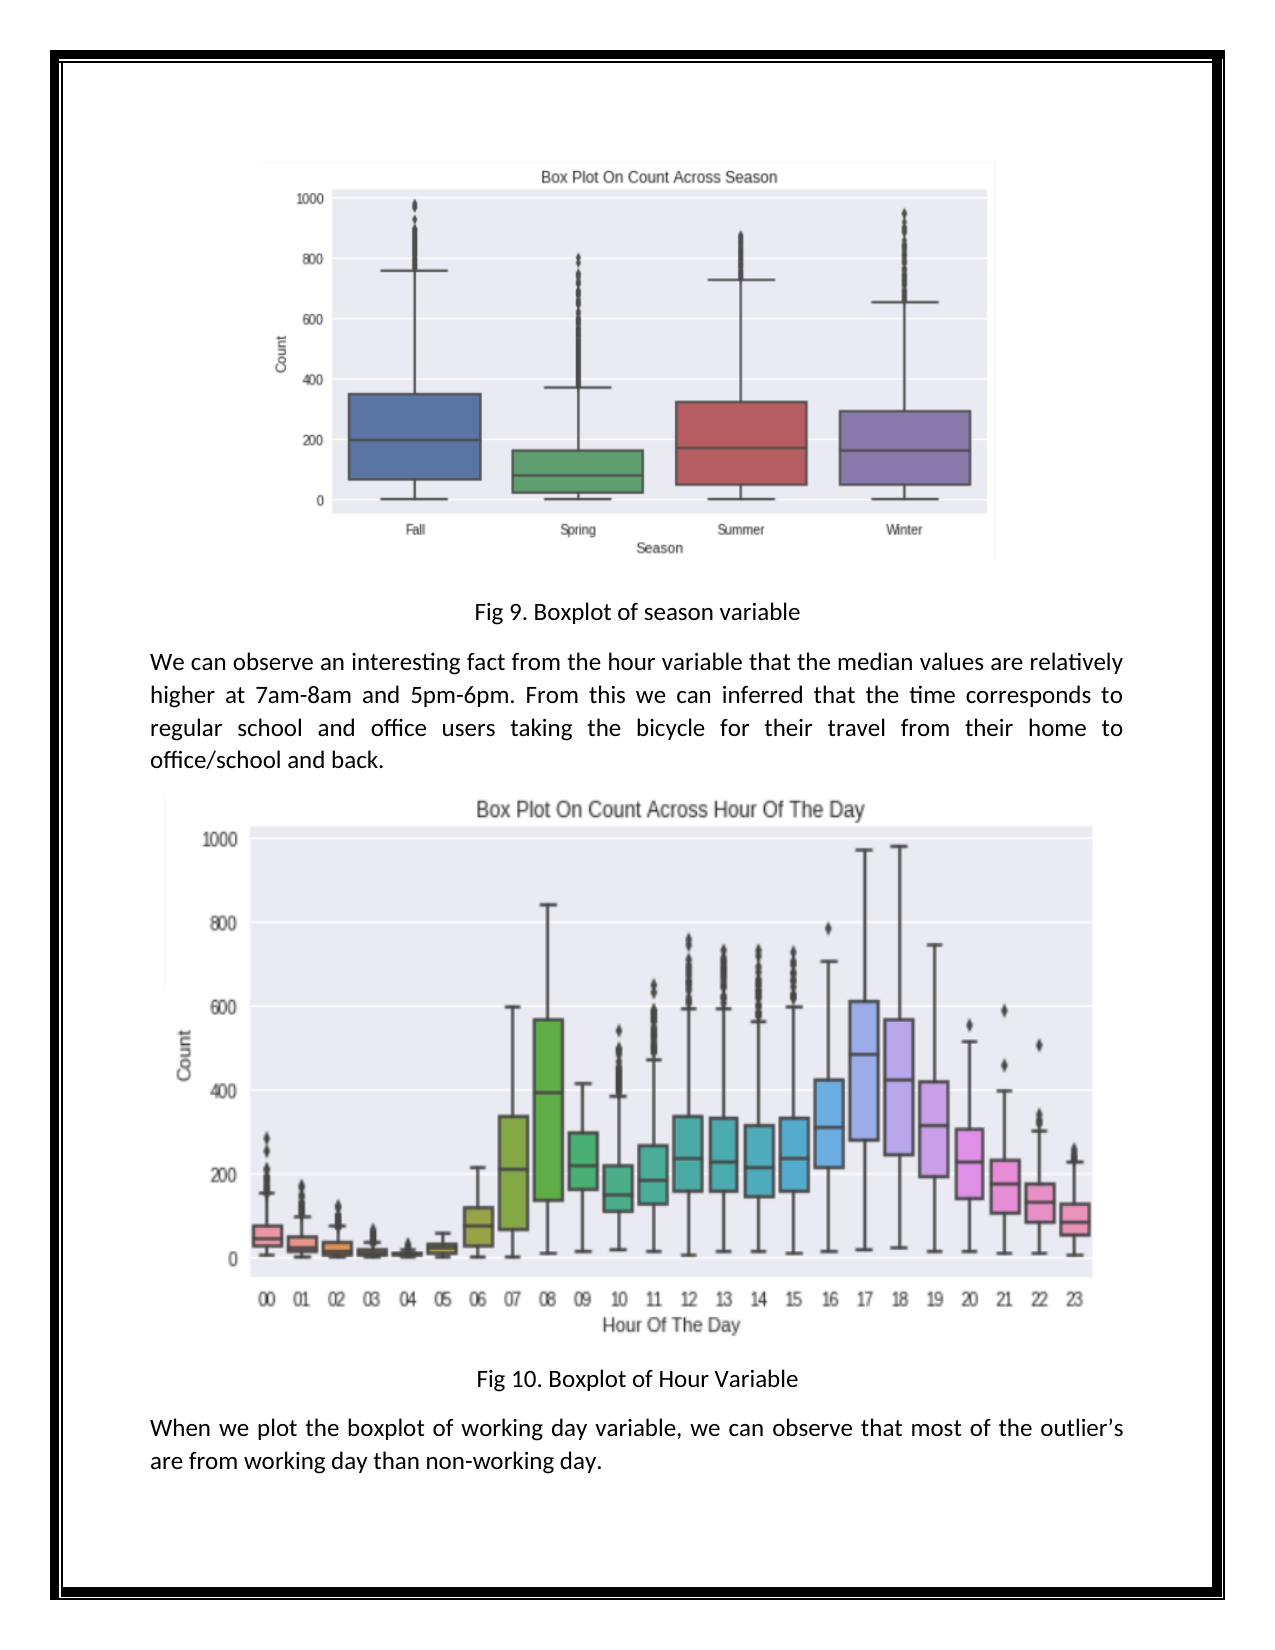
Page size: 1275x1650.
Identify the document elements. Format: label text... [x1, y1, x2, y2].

text Fig 10. Boxplot of Hour Variable [150, 1363, 1125, 1393]
text We can observe an interesting fact from the hour variable that the median values are relatively higher at 7am-8am and 5pm-6pm. From this we can inferred that the time corresponds to regular school and office users taking the bicycle for their travel from their home to office/school and back. [150, 646, 1125, 775]
picture [259, 151, 1016, 560]
picture [150, 794, 1125, 1345]
text Fig 9. Boxplot of season variable [150, 596, 1125, 627]
text When we plot the boxplot of working day variable, we can observe that most of the outlier’s are from working day than non-working day. [150, 1413, 1125, 1476]
